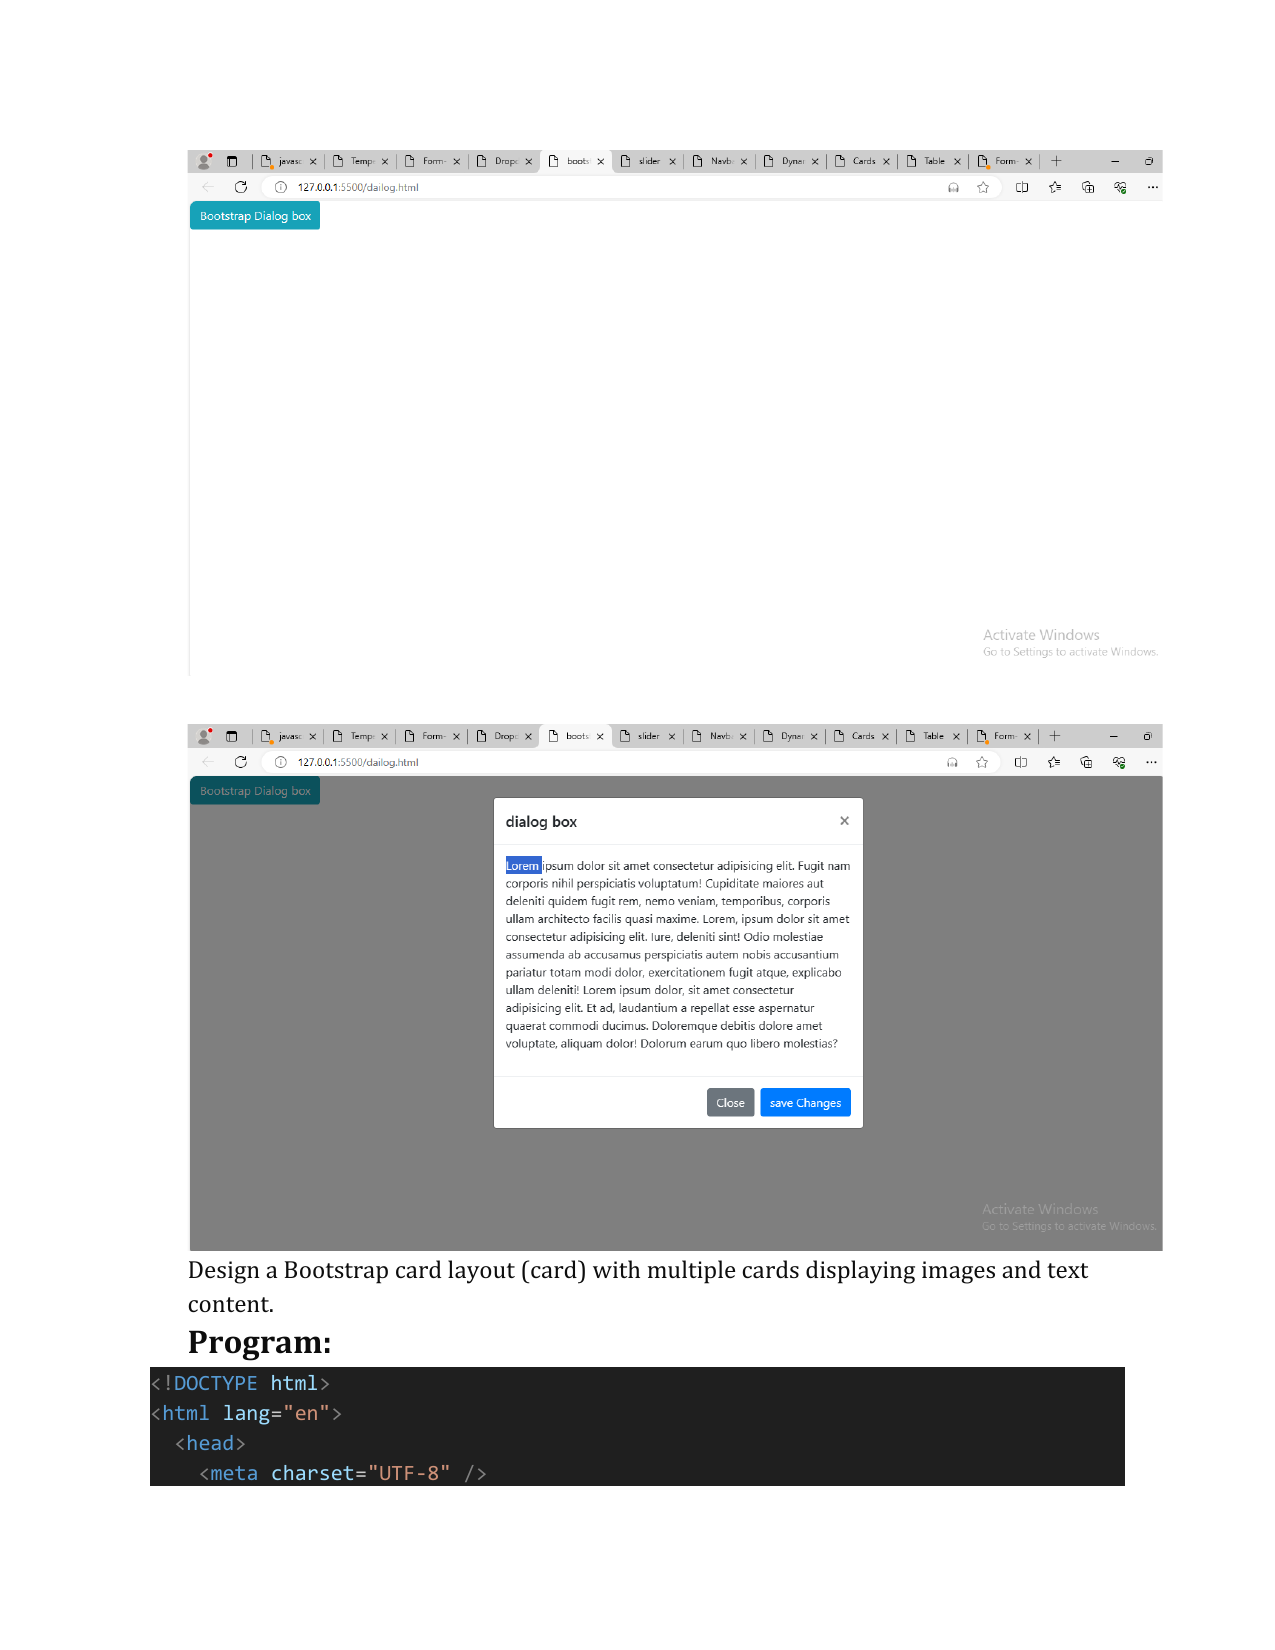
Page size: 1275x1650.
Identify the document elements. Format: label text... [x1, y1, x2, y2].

text <html lang="en"> [150, 1396, 1125, 1426]
text <head> [150, 1426, 1125, 1456]
text Program: [187, 1322, 1125, 1361]
picture [187, 724, 1163, 1251]
text <meta charset="UTF-8" /> [150, 1456, 1125, 1486]
text Design a Bootstrap card layout (card) with multiple cards displaying images and text content. [187, 1254, 1125, 1317]
picture [187, 150, 1163, 676]
text <!DOCTYPE html> [150, 1367, 1125, 1396]
